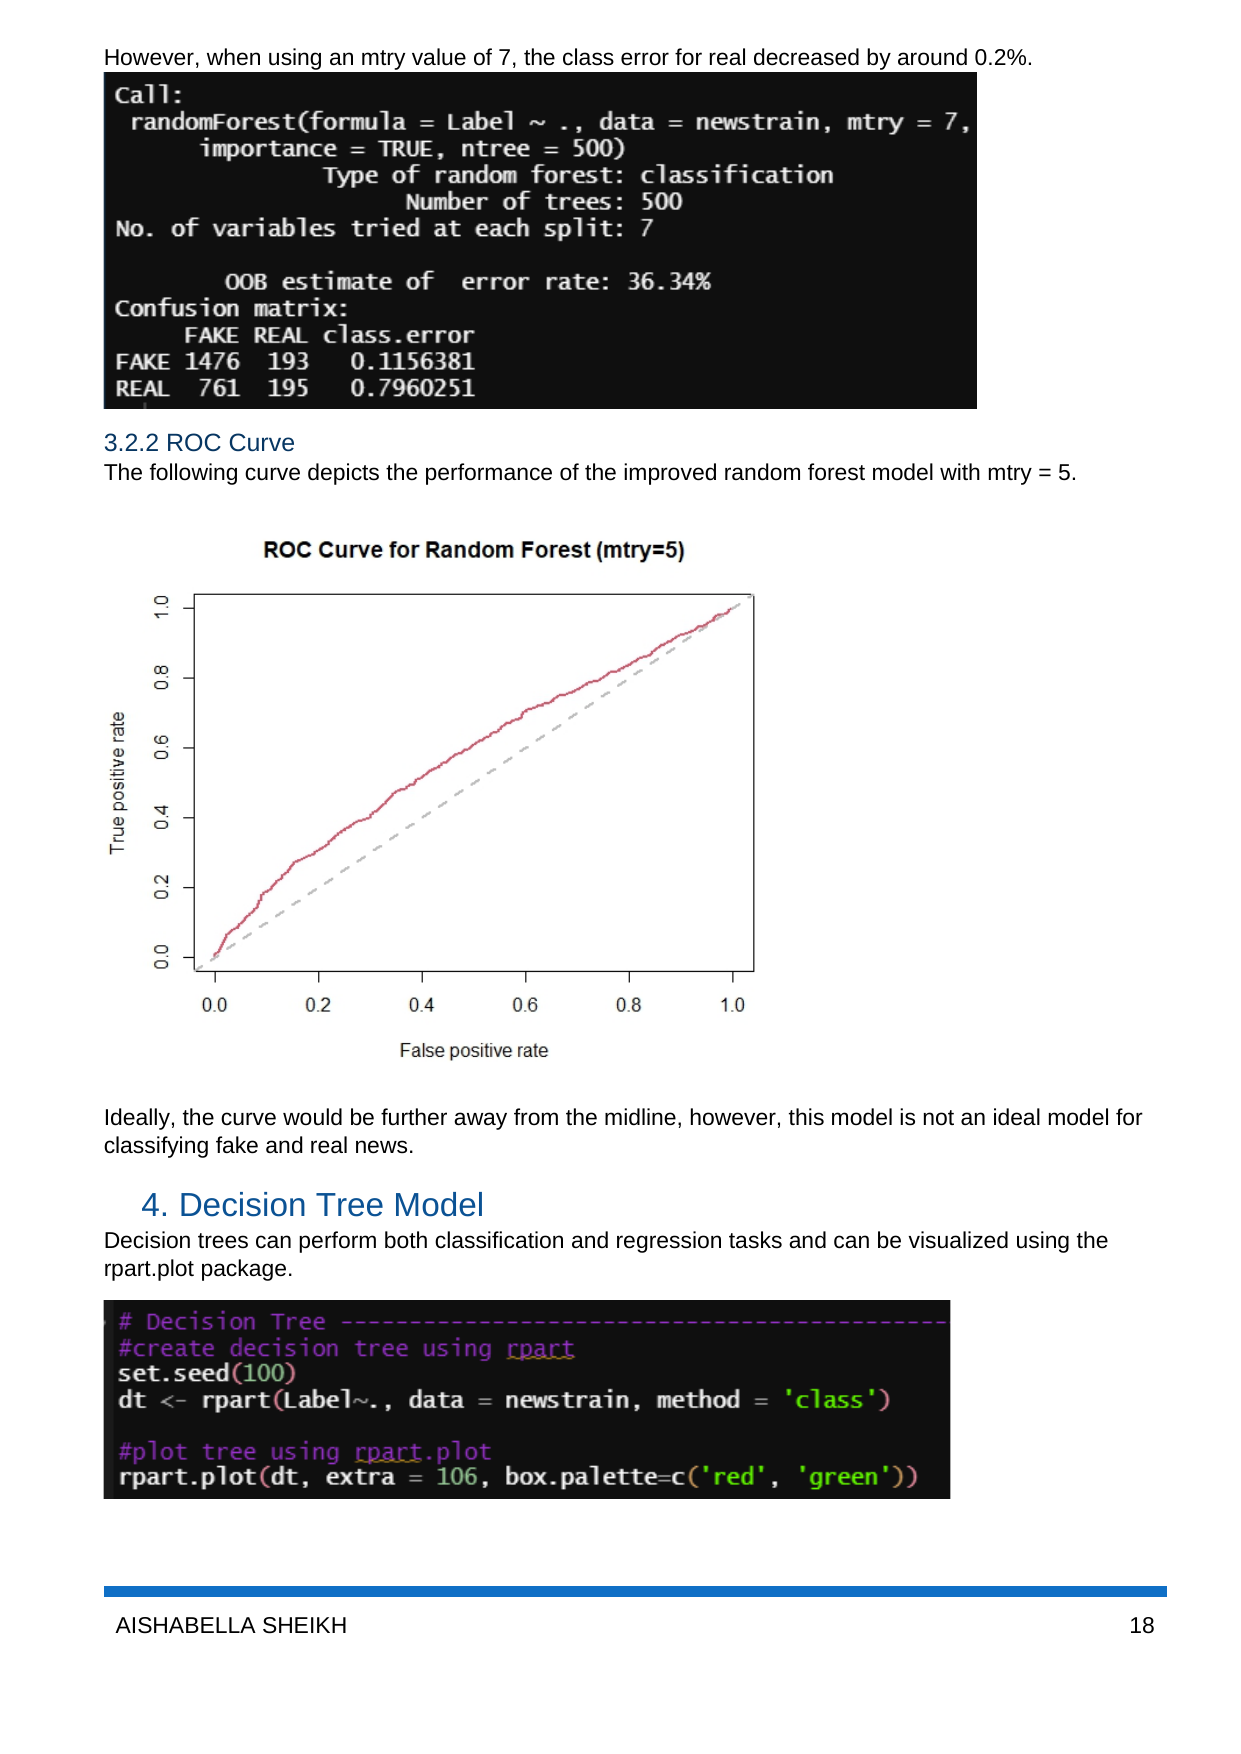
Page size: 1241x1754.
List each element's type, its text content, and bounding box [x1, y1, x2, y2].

text The following curve depicts the performance of the improved random forest model with mtry = 5. [103, 458, 1167, 485]
picture [103, 503, 801, 1085]
text Decision trees can perform both classification and regression tasks and can be visualized using the rpart.plot package. [103, 1227, 1167, 1282]
picture [103, 1300, 951, 1499]
subtitle 3.2.2 ROC Curve [103, 427, 1167, 456]
text Ideally, the curve would be further away from the midline, however, this model is not an ideal model for classifying fake and real news. [103, 1104, 1167, 1158]
picture [103, 72, 977, 409]
subtitle Decision Tree Model [141, 1186, 1167, 1224]
